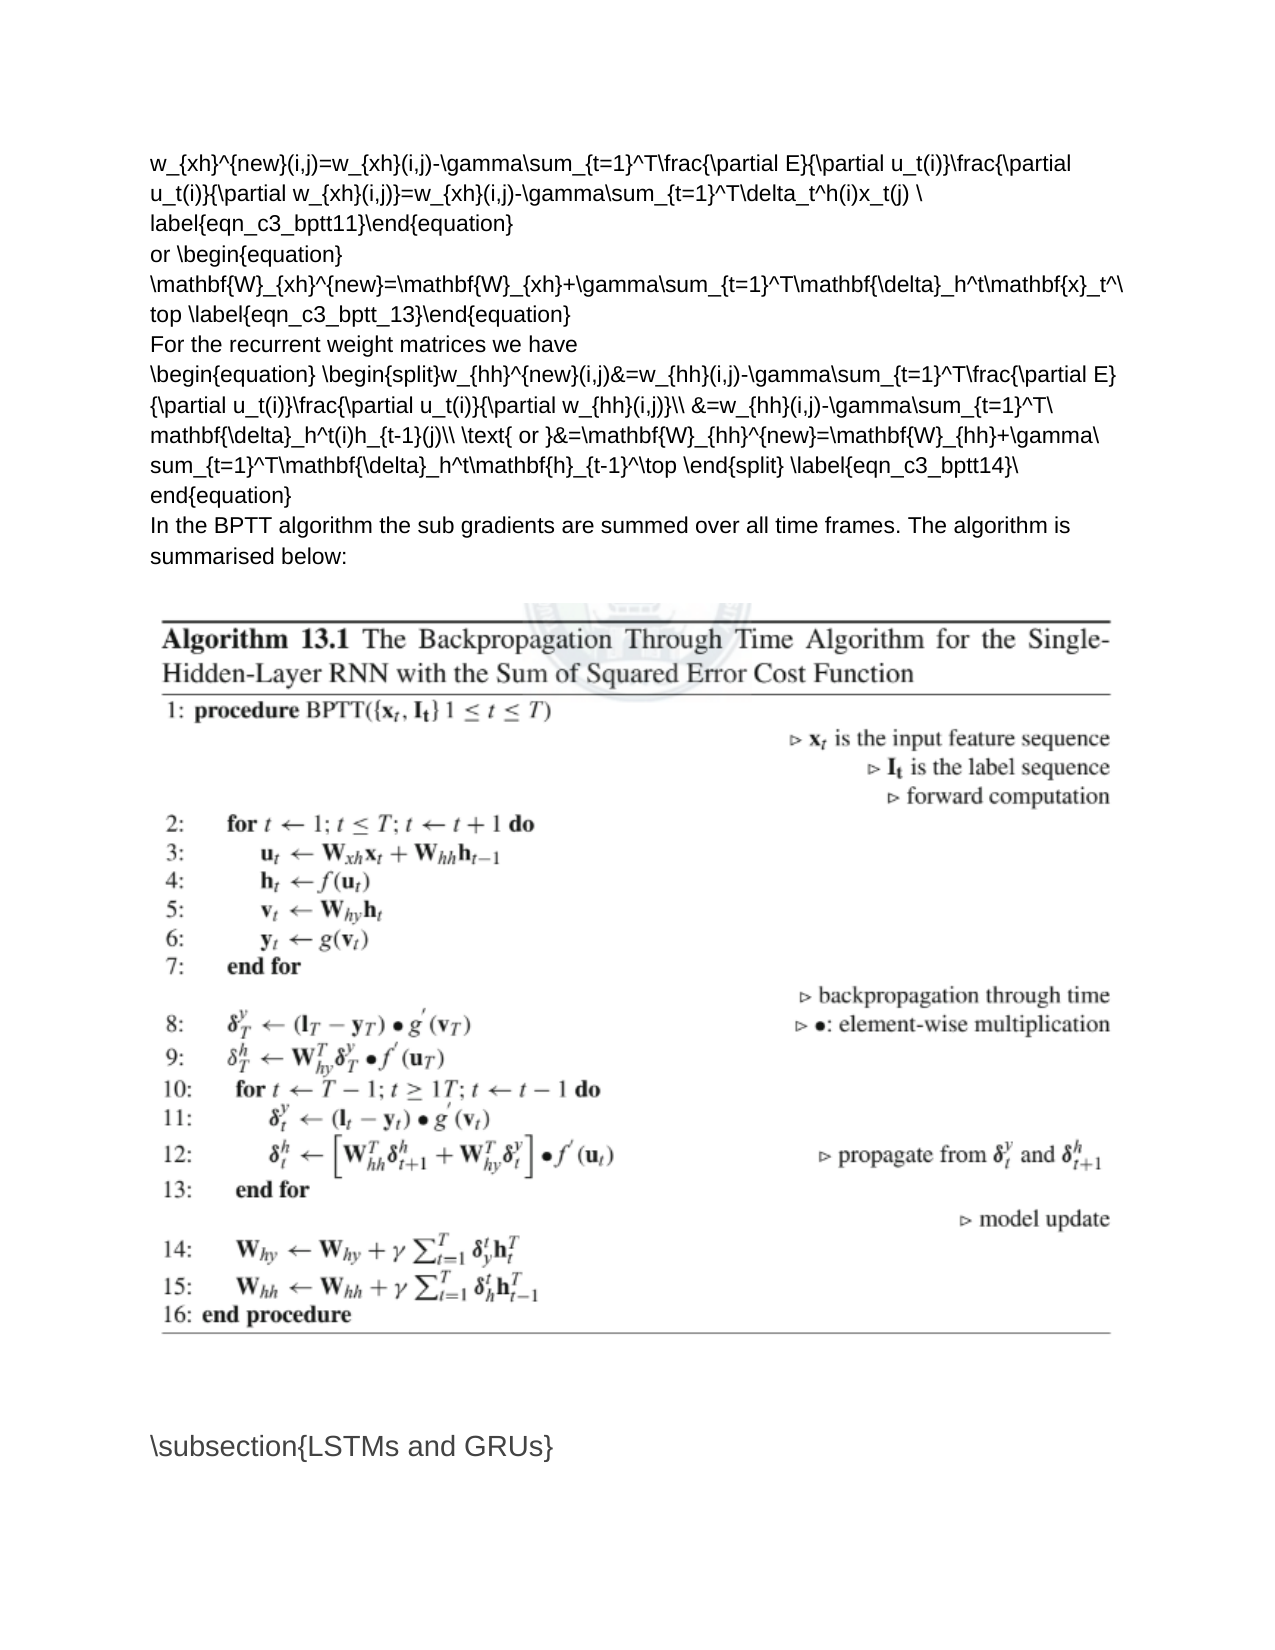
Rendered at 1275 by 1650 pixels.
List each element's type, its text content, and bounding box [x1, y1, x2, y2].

text w_{xh}^{new}(i,j)=w_{xh}(i,j)-\gamma\sum_{t=1}^T\frac{\partial E}{\partial u_t(i)}\frac{\partial u_t(i)}{\partial w_{xh}(i,j)}=w_{xh}(i,j)-\gamma\sum_{t=1}^T\delta_t^h(i)x_t(j) \label{eqn_c3_bptt11}\end{equation} [150, 150, 1125, 237]
text In the BPTT algorithm the sub gradients are summed over all time frames. The algorithm is summarised below: [150, 512, 1125, 569]
text \mathbf{W}_{xh}^{new}=\mathbf{W}_{xh}+\gamma\sum_{t=1}^T\mathbf{\delta}_h^t\mathbf{x}_t^\top \label{eqn_c3_bptt_13}\end{equation} [150, 271, 1125, 327]
text For the recurrent weight matrices we have [150, 331, 1125, 358]
text \begin{equation} \begin{split}w_{hh}^{new}(i,j)&=w_{hh}(i,j)-\gamma\sum_{t=1}^T\frac{\partial E}{\partial u_t(i)}\frac{\partial u_t(i)}{\partial w_{hh}(i,j)}\\ &=w_{hh}(i,j)-\gamma\sum_{t=1}^T\mathbf{\delta}_h^t(i)h_{t-1}(j)\\ \text{ or }&=\mathbf{W}_{hh}^{new}=\mathbf{W}_{hh}+\gamma\sum_{t=1}^T\mathbf{\delta}_h^t\mathbf{h}_{t-1}^\top \end{split} \label{eqn_c3_bptt14}\end{equation} [150, 361, 1125, 509]
subtitle \subsection{LSTMs and GRUs} [150, 1429, 1125, 1462]
picture [150, 603, 1125, 1362]
text or \begin{equation} [150, 241, 1125, 267]
